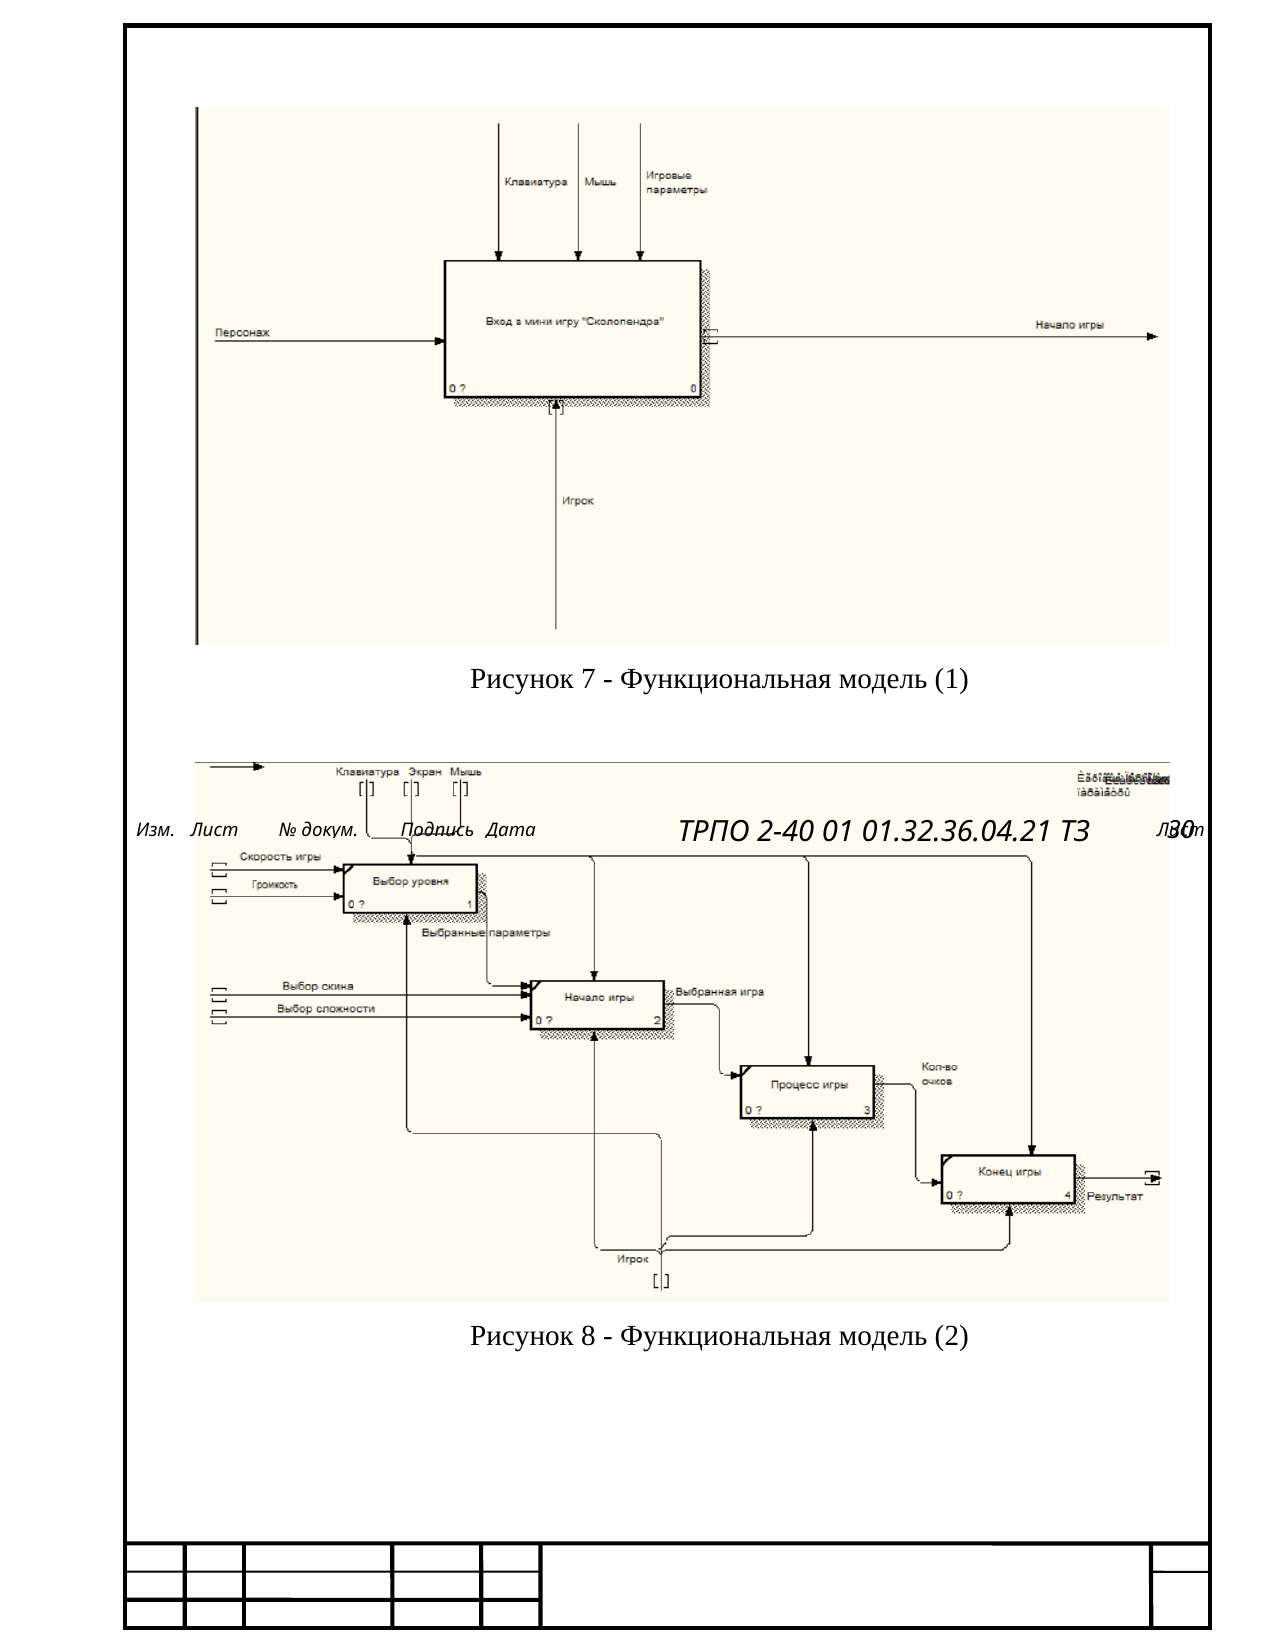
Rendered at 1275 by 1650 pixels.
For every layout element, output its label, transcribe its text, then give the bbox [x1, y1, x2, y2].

text Рисунок 8 - Функциональная модель (2) [177, 1318, 1186, 1352]
picture [195, 762, 1170, 1302]
text Рисунок 7 - Функциональная модель (1) [177, 662, 1186, 695]
picture [195, 107, 1170, 645]
